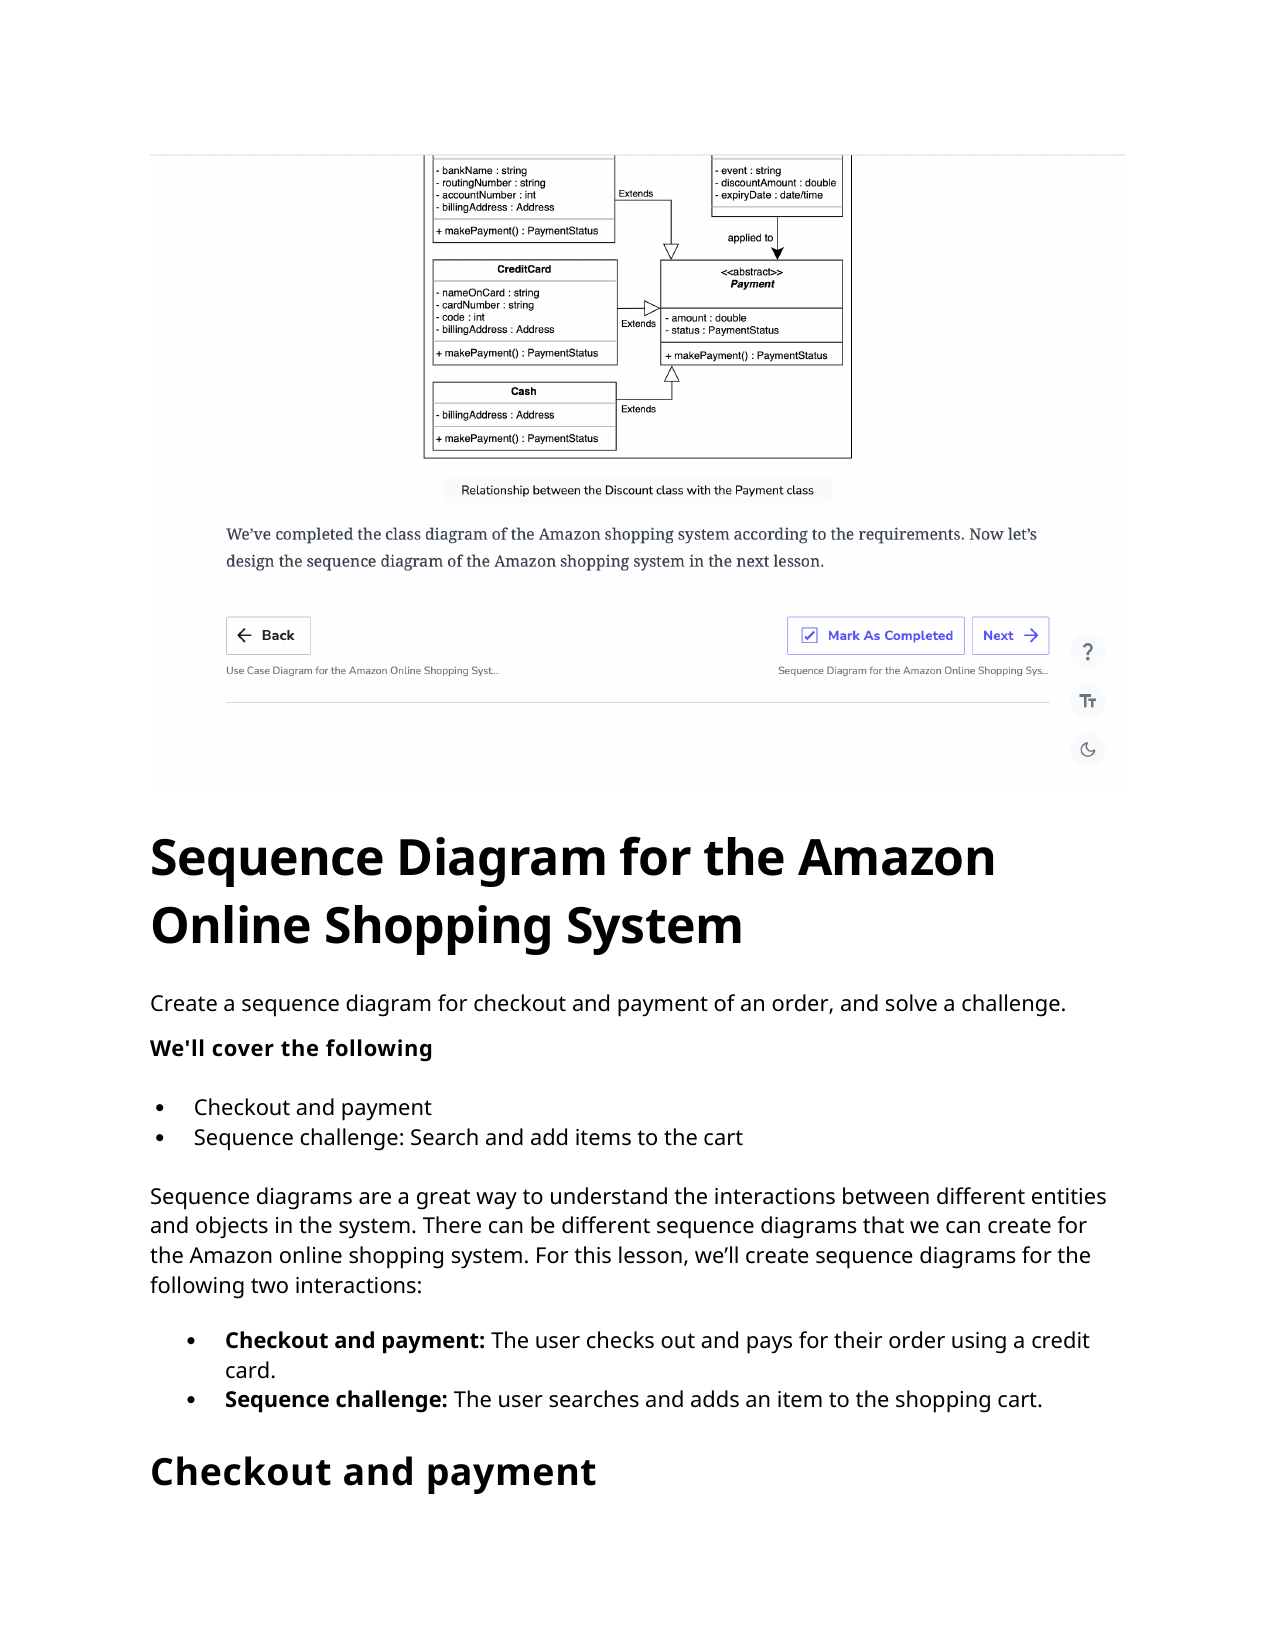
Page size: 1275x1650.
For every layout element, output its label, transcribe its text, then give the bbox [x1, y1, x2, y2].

picture [150, 150, 1125, 793]
list Sequence challenge: Search and add items to the cart [156, 1122, 1125, 1152]
text We'll cover the following [150, 1033, 1125, 1063]
text Create a sequence diagram for checkout and payment of an order, and solve a challenge. [150, 988, 1125, 1017]
list Sequence challenge: The user searches and adds an item to the shopping cart. [187, 1384, 1125, 1414]
list Checkout and payment [156, 1092, 1125, 1122]
subtitle Checkout and payment [150, 1446, 1125, 1497]
subtitle Sequence Diagram for the Amazon Online Shopping System [150, 822, 1125, 958]
list Checkout and payment: The user checks out and pays for their order using a credit card. [187, 1325, 1125, 1384]
text Sequence diagrams are a great way to understand the interactions between different entities and objects in the system. There can be different sequence diagrams that we can create for the Amazon online shopping system. For this lesson, we’ll create sequence diagrams for the following two interactions: [150, 1181, 1125, 1300]
